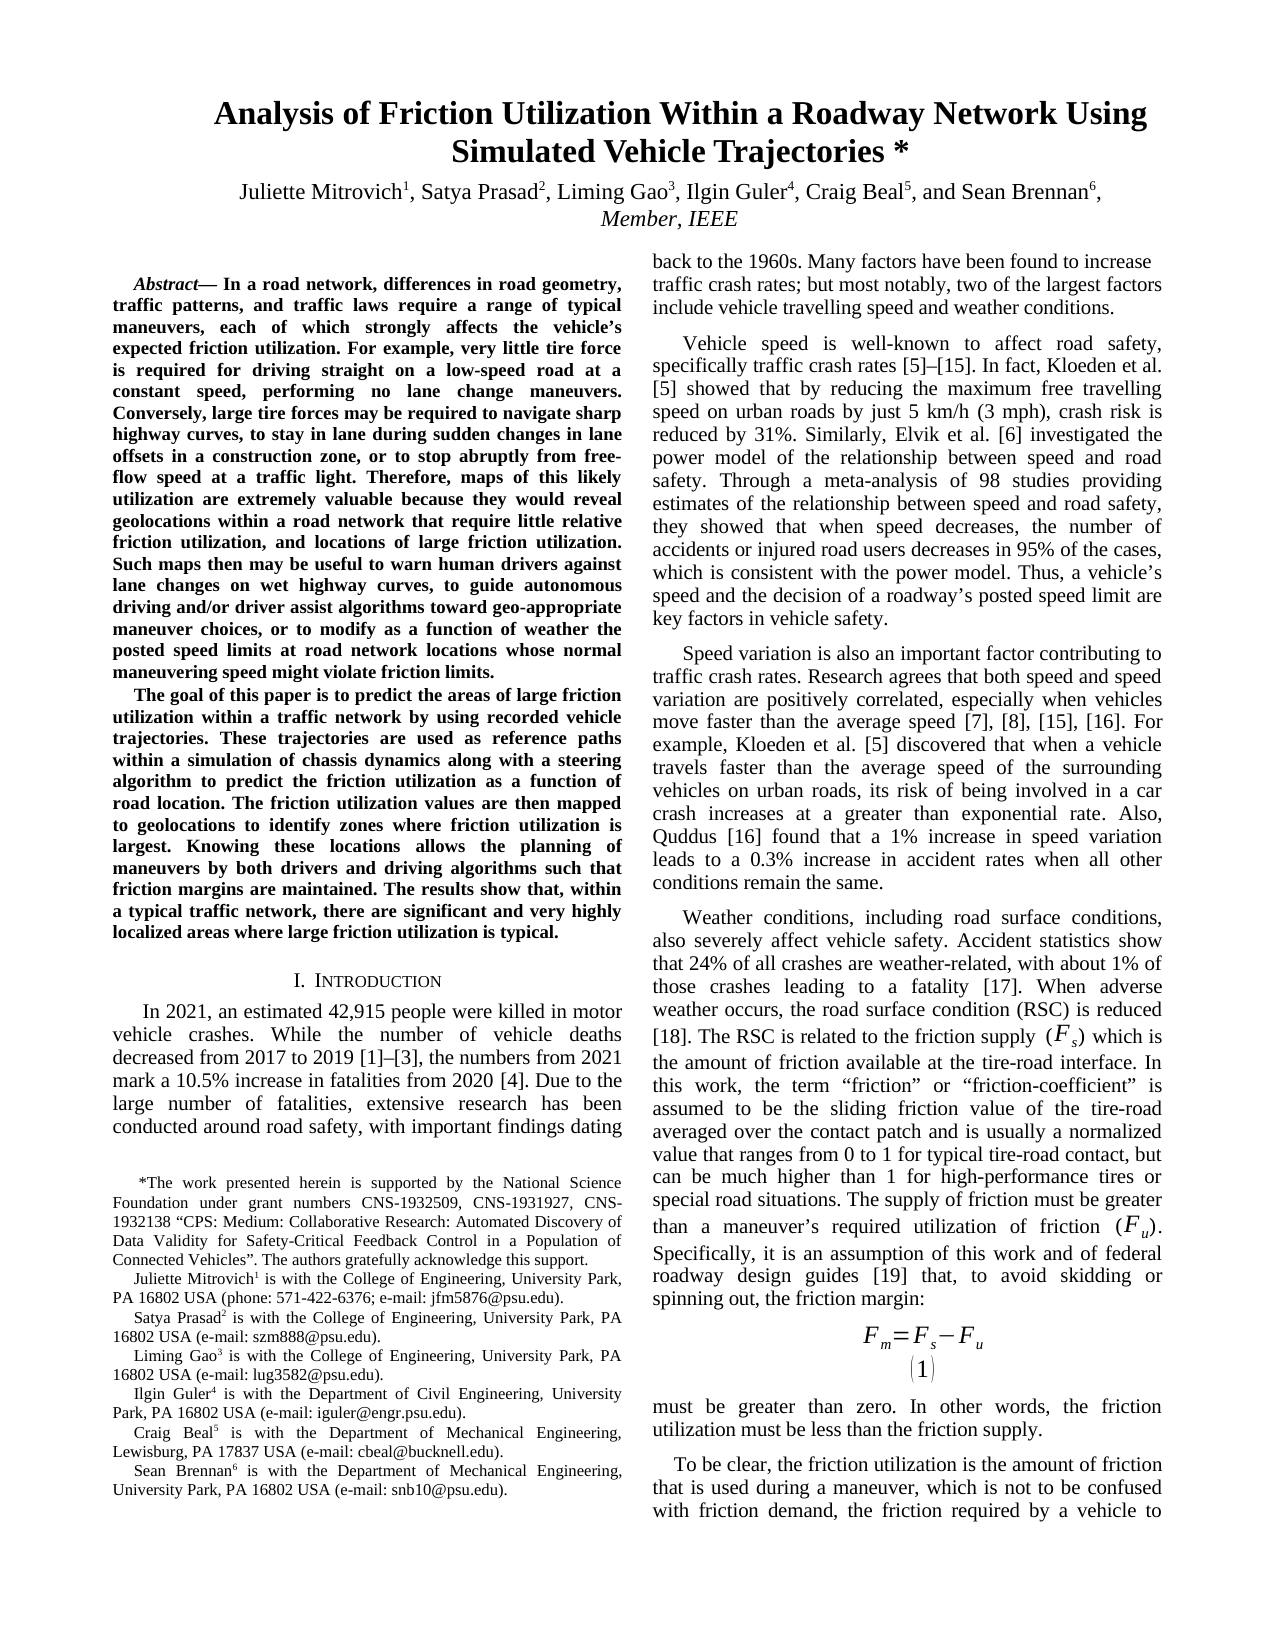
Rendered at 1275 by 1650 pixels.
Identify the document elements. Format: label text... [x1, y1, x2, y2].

title Analysis of Friction Utilization Within a Roadway Network Using Simulated Vehicle Trajectories * [193, 93, 1168, 170]
text Vehicle speed is well-known to affect road safety, specifically traffic crash rates . In fact, Kloeden et al. showed that by reducing the maximum free travelling speed on urban roads by just 5 km/h (3 mph), crash risk is reduced by 31%. Similarly, Elvik et al. investigated the power model of the relationship between speed and road safety. Through a meta-analysis of 98 studies providing estimates of the relationship between speed and road safety, they showed that when speed decreases, the number of accidents or injured road users decreases in 95% of the cases, which is consistent with the power model. Thus, a vehicle’s speed and the decision of a roadway’s posted speed limit are key factors in vehicle safety. [652, 332, 1162, 629]
text In 2021, an estimated 42,915 people were killed in motor vehicle crashes. While the number of vehicle deaths decreased from 2017 to 2019 , the numbers from 2021 mark a 10.5% increase in fatalities from 2020 . Due to the large number of fatalities, extensive research has been conducted around road safety, with important findings dating back to the 1960s. Many factors have been found to increase traffic crash rates; but most notably, two of the largest factors include vehicle travelling speed and weather conditions. [112, 1000, 622, 1138]
text Abstract— In a road network, differences in road geometry, traffic patterns, and traffic laws require a range of typical maneuvers, each of which strongly affects the vehicle’s expected friction utilization. For example, very little tire force is required for driving straight on a low-speed road at a constant speed, performing no lane change maneuvers. Conversely, large tire forces may be required to navigate sharp highway curves, to stay in lane during sudden changes in lane offsets in a construction zone, or to stop abruptly from free-flow speed at a traffic light. Therefore, maps of this likely utilization are extremely valuable because they would reveal geolocations within a road network that require little relative friction utilization, and locations of large friction utilization. Such maps then may be useful to warn human drivers against lane changes on wet highway curves, to guide autonomous driving and/or driver assist algorithms toward geo-appropriate maneuver choices, or to modify as a function of weather the posted speed limits at road network locations whose normal maneuvering speed might violate friction limits. [112, 272, 622, 682]
text Speed variation is also an important factor contributing to traffic crash rates. Research agrees that both speed and speed variation are positively correlated, especially when vehicles move faster than the average speed . For example, Kloeden et al. discovered that when a vehicle travels faster than the average speed of the surrounding vehicles on urban roads, its risk of being involved in a car crash increases at a greater than exponential rate. Also, Quddus found that a 1% increase in speed variation leads to a 0.3% increase in accident rates when all other conditions remain the same. [652, 642, 1162, 894]
text Weather conditions, including road surface conditions, also severely affect vehicle safety. Accident statistics show that 24% of all crashes are weather-related, with about 1% of those crashes leading to a fatality . When adverse weather occurs, the road surface condition (RSC) is reduced . The RSC is related to the friction supply () which is the amount of friction available at the tire-road interface. In this work, the term “friction” or “friction-coefficient” is assumed to be the sliding friction value of the tire-road averaged over the contact patch and is usually a normalized value that ranges from 0 to 1 for typical tire-road contact, but can be much higher than 1 for high-performance tires or special road situations. The supply of friction must be greater than a maneuver’s required utilization of friction (). Specifically, it is an assumption of this work and of federal roadway design guides that, to avoid skidding or spinning out, the friction margin: [652, 906, 1162, 1310]
subtitle Introduction [112, 968, 622, 992]
text The goal of this paper is to predict the areas of large friction utilization within a traffic network by using recorded vehicle trajectories. These trajectories are used as reference paths within a simulation of chassis dynamics along with a steering algorithm to predict the friction utilization as a function of road location. The friction utilization values are then mapped to geolocations to identify zones where friction utilization is largest. Knowing these locations allows the planning of maneuvers by both drivers and driving algorithms such that friction margins are maintained. The results show that, within a typical traffic network, there are significant and very highly localized areas where large friction utilization is typical. [112, 684, 622, 943]
text In 2021, an estimated 42,915 people were killed in motor vehicle crashes. While the number of vehicle deaths decreased from 2017 to 2019 , the numbers from 2021 mark a 10.5% increase in fatalities from 2020 . Due to the large number of fatalities, extensive research has been conducted around road safety, with important findings dating back to the 1960s. Many factors have been found to increase traffic crash rates; but most notably, two of the largest factors include vehicle travelling speed and weather conditions. [652, 170, 1162, 319]
text Juliette Mitrovich1, Satya Prasad2, Liming Gao3, Ilgin Guler4, Craig Beal5, and Sean Brennan6, Member, IEEE [198, 178, 1143, 231]
text must be greater than zero. In other words, the friction utilization must be less than the friction supply. [652, 1395, 1162, 1441]
